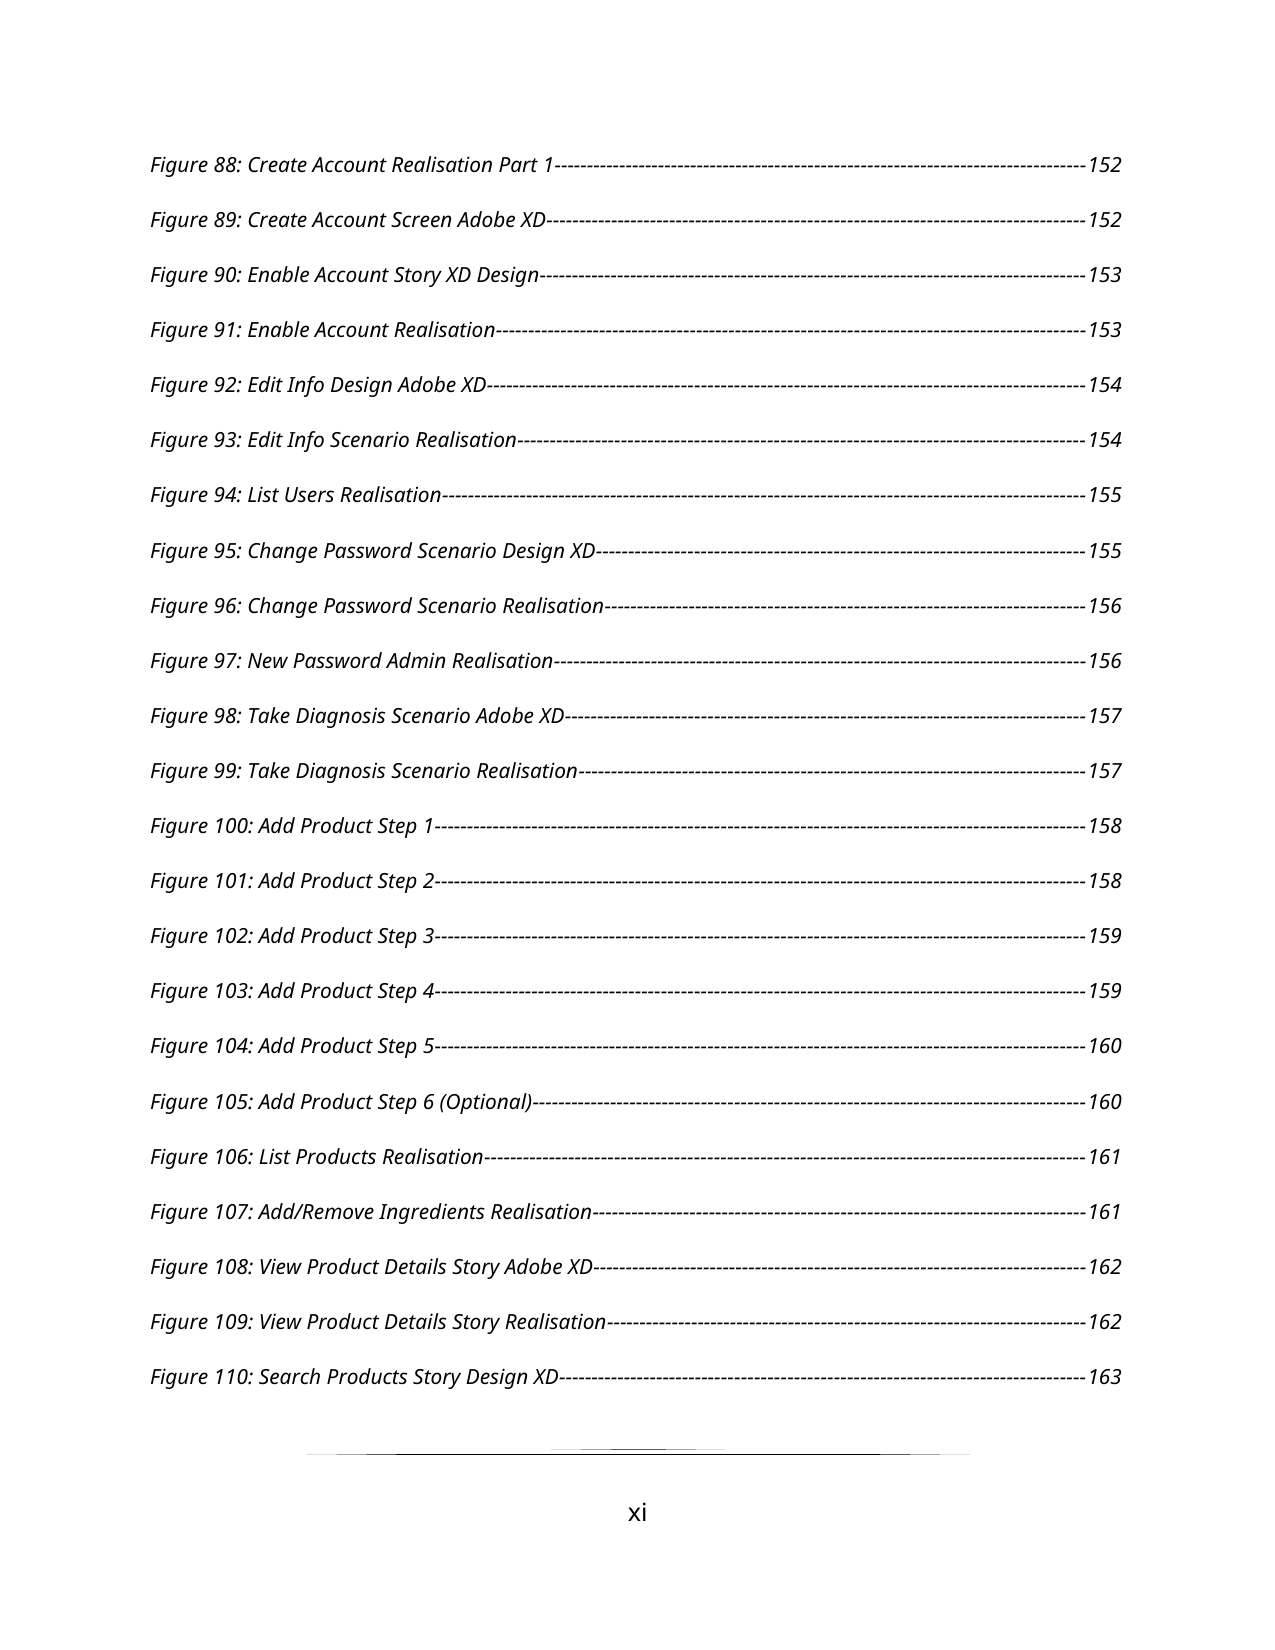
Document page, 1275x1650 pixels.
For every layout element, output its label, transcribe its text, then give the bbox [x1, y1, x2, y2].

text Figure 109: View Product Details Story Realisation 162 [150, 1307, 1125, 1336]
text Figure 94: List Users Realisation 155 [150, 481, 1125, 509]
text Figure 88: Create Account Realisation Part 1 152 [150, 150, 1125, 178]
text Figure 89: Create Account Screen Adobe XD 152 [150, 205, 1125, 233]
text Figure 100: Add Product Step 1 158 [150, 811, 1125, 840]
text Figure 106: List Products Realisation 161 [150, 1142, 1125, 1170]
text Figure 108: View Product Details Story Adobe XD 162 [150, 1252, 1125, 1281]
text Figure 97: New Password Admin Realisation 156 [150, 646, 1125, 674]
text Figure 110: Search Products Story Design XD 163 [150, 1362, 1125, 1391]
text Figure 103: Add Product Step 4 159 [150, 977, 1125, 1005]
text Figure 95: Change Password Scenario Design XD 155 [150, 536, 1125, 564]
text Figure 101: Add Product Step 2 158 [150, 866, 1125, 895]
text Figure 102: Add Product Step 3 159 [150, 921, 1125, 950]
text Figure 91: Enable Account Realisation 153 [150, 315, 1125, 344]
text Figure 93: Edit Info Scenario Realisation 154 [150, 426, 1125, 454]
text Figure 107: Add/Remove Ingredients Realisation 161 [150, 1197, 1125, 1225]
text Figure 96: Change Password Scenario Realisation 156 [150, 591, 1125, 619]
text Figure 104: Add Product Step 5 160 [150, 1032, 1125, 1060]
text Figure 90: Enable Account Story XD Design 153 [150, 260, 1125, 289]
text Figure 98: Take Diagnosis Scenario Adobe XD 157 [150, 701, 1125, 729]
text Figure 105: Add Product Step 6 (Optional) 160 [150, 1087, 1125, 1115]
text Figure 92: Edit Info Design Adobe XD 154 [150, 370, 1125, 399]
text Figure 99: Take Diagnosis Scenario Realisation 157 [150, 756, 1125, 784]
